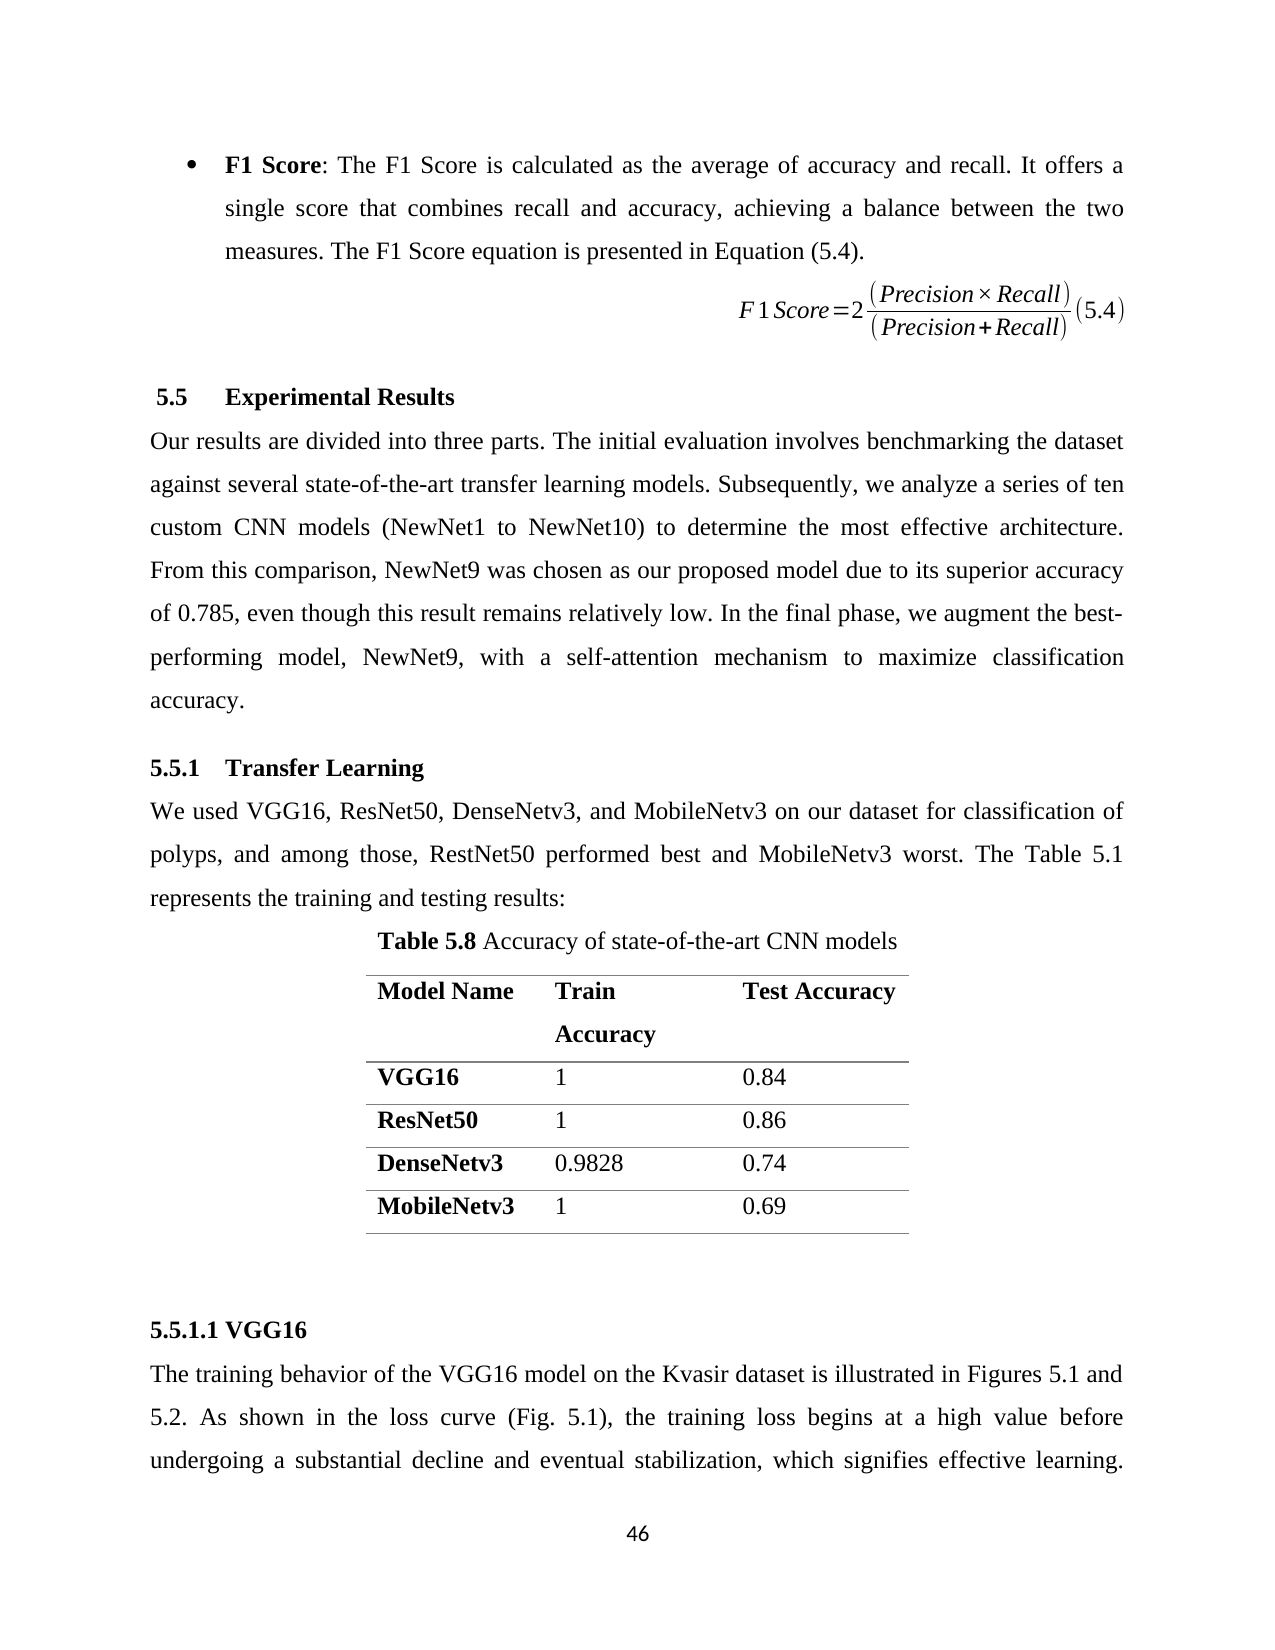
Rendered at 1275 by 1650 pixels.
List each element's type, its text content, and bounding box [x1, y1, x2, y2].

table_cell 1 [543, 1191, 731, 1233]
text We used VGG16, ResNet50, DenseNetv3, and MobileNetv3 on our dataset for classification of polyps, and among those, RestNet50 performed best and MobileNetv3 worst. The Table 5.1 represents the training and testing results: [150, 796, 1125, 911]
table_header Test Accuracy [731, 976, 909, 1061]
subtitle 5.5.1.1 VGG16 [150, 1315, 1125, 1344]
table_cell VGG16 [366, 1063, 543, 1104]
table_cell 0.84 [731, 1063, 909, 1104]
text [150, 1359, 1125, 1474]
table_header Model Name [366, 976, 543, 1061]
table_cell 0.69 [731, 1191, 909, 1233]
table_cell MobileNetv3 [366, 1191, 543, 1233]
subtitle 5.5 Experimental Results [150, 382, 1125, 411]
table_cell 1 [543, 1063, 731, 1104]
table_cell 0.9828 [543, 1148, 731, 1190]
text Our results are divided into three parts. The initial evaluation involves benchmarking the dataset against several state-of-the-art transfer learning models. Subsequently, we analyze a series of ten custom CNN models (NewNet1 to NewNet10) to determine the most effective architecture. From this comparison, NewNet9 was chosen as our proposed model due to its superior accuracy of 0.785, even though this result remains relatively low. In the final phase, we augment the best-performing model, NewNet9, with a self-attention mechanism to maximize classification accuracy. [150, 426, 1125, 713]
table_cell ResNet50 [366, 1105, 543, 1147]
list F1 Score: The F1 Score is calculated as the average of accuracy and recall. It offers a single score that combines recall and accuracy, achieving a balance between the two measures. The F1 Score equation is presented in Equation (5.4). [187, 150, 1125, 265]
subtitle 5.5.1 Transfer Learning [150, 753, 1125, 782]
table_cell 0.86 [731, 1105, 909, 1147]
table_header Train Accuracy [543, 976, 731, 1061]
table_cell DenseNetv3 [366, 1148, 543, 1190]
table_cell 1 [543, 1105, 731, 1147]
table_cell 0.74 [731, 1148, 909, 1190]
